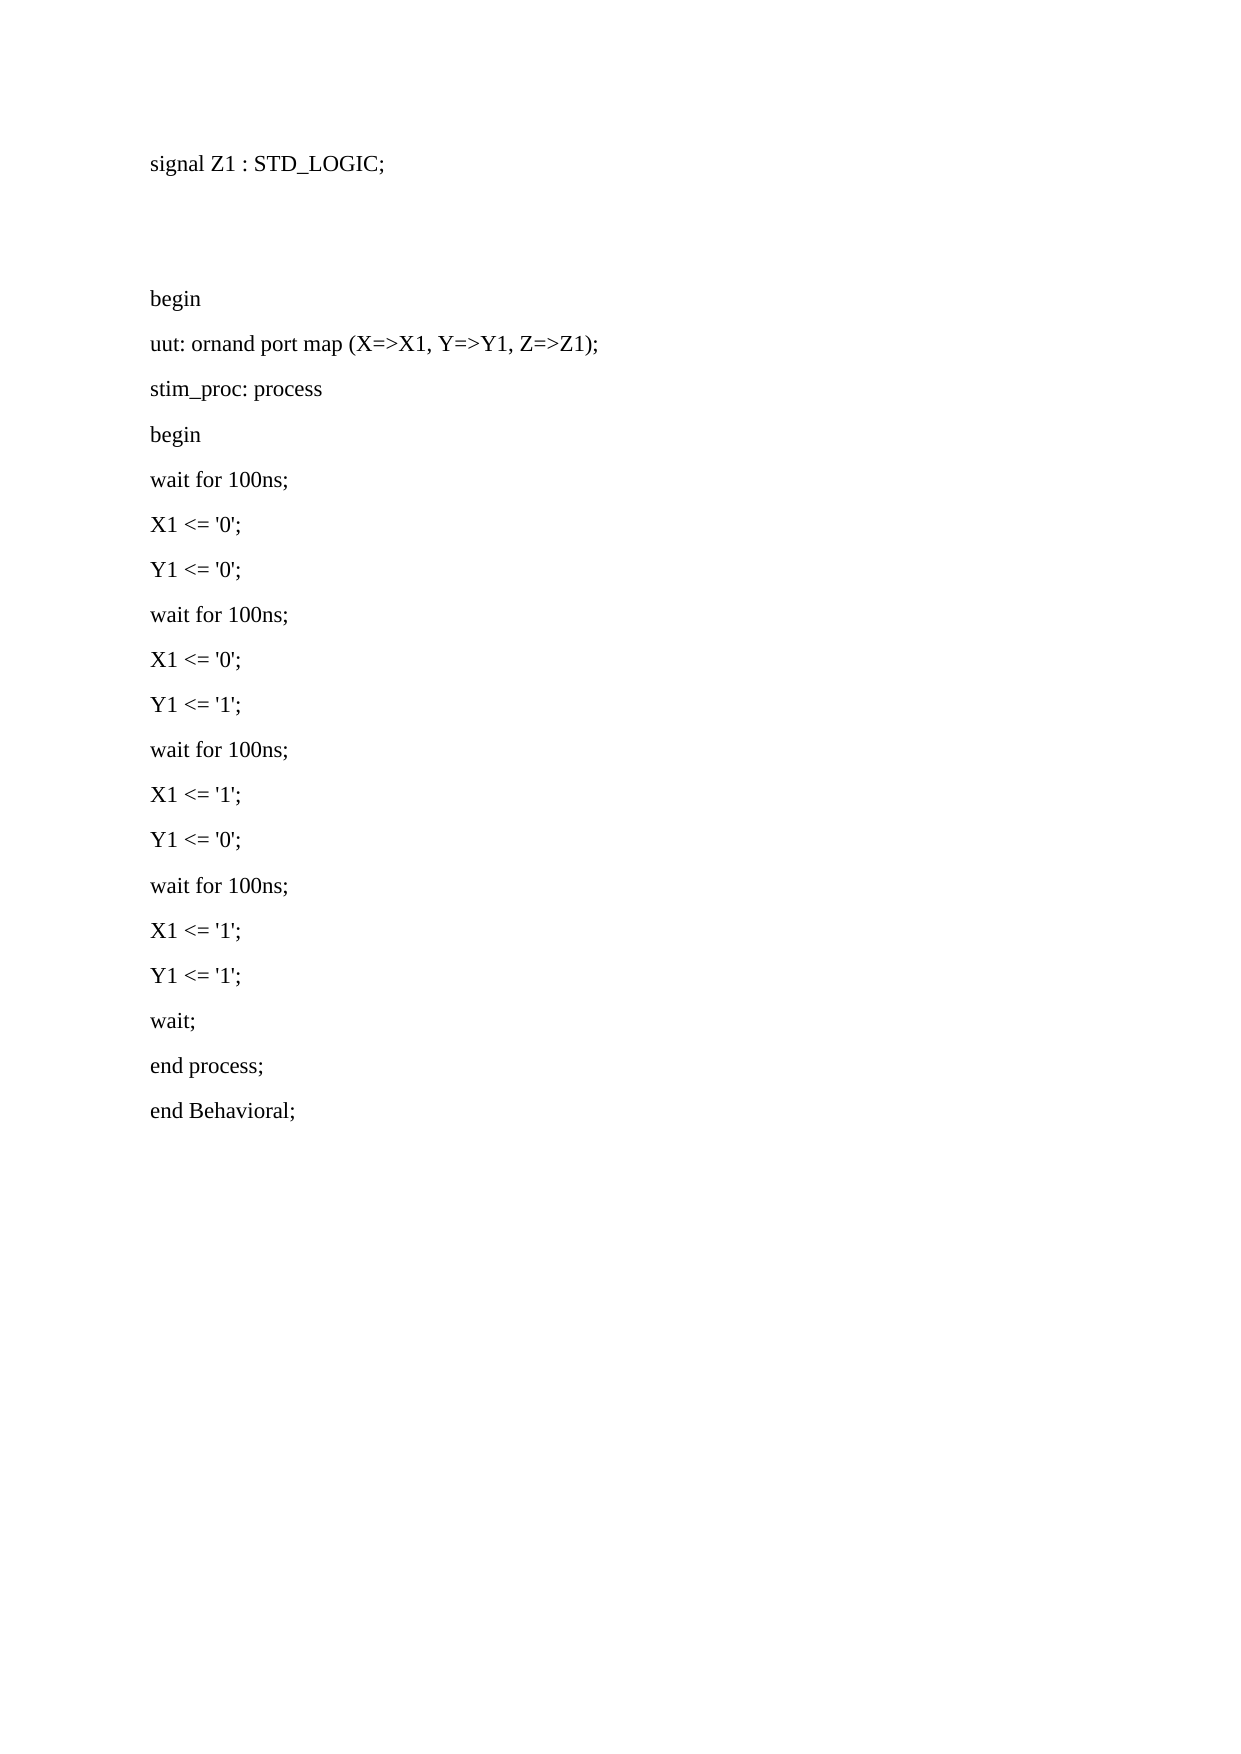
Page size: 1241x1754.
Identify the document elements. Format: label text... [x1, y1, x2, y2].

text Y1 <= '1'; [150, 691, 1090, 718]
text wait for 100ns; [150, 466, 1090, 492]
text X1 <= '0'; [150, 511, 1090, 537]
text wait for 100ns; [150, 601, 1090, 627]
text Y1 <= '0'; [150, 556, 1090, 582]
text signal Z1 : STD_LOGIC; [150, 150, 1090, 176]
text begin [150, 285, 1090, 312]
text X1 <= '1'; [150, 917, 1090, 943]
text uut: ornand port map (X=>X1, Y=>Y1, Z=>Z1); [150, 330, 1090, 357]
text Y1 <= '0'; [150, 827, 1090, 853]
text stim_proc: process [150, 376, 1090, 402]
text end process; [150, 1052, 1090, 1078]
text end Behavioral; [150, 1097, 1090, 1123]
text Y1 <= '1'; [150, 962, 1090, 988]
text wait for 100ns; [150, 872, 1090, 898]
text X1 <= '0'; [150, 646, 1090, 672]
text begin [150, 421, 1090, 447]
text wait; [150, 1007, 1090, 1033]
text X1 <= '1'; [150, 781, 1090, 808]
text wait for 100ns; [150, 736, 1090, 763]
